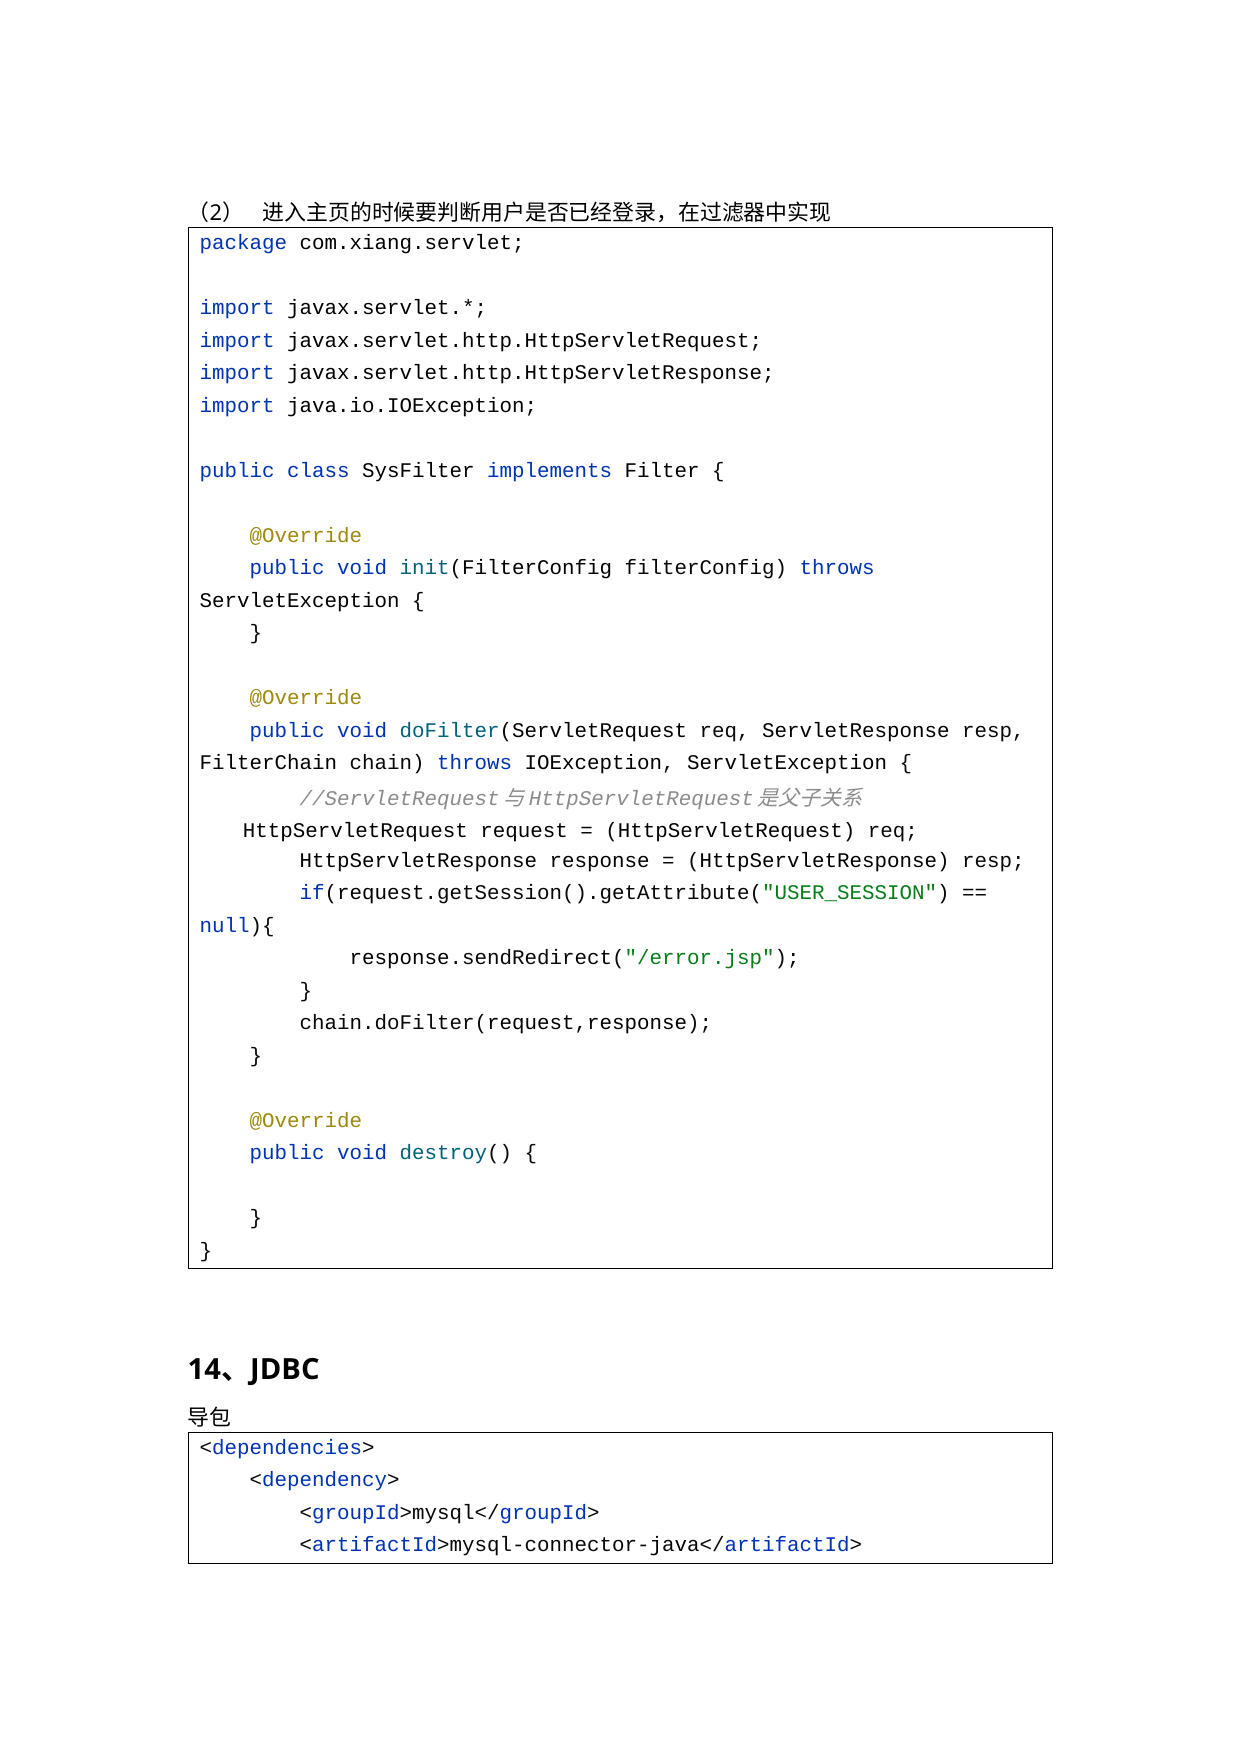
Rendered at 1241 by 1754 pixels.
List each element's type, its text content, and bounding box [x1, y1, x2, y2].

text 14、JDBC [187, 1334, 1053, 1399]
text 导包 [187, 1399, 1053, 1432]
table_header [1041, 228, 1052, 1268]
list 进入主页的时候要判断用户是否已经登录，在过滤器中实现 [187, 194, 1053, 227]
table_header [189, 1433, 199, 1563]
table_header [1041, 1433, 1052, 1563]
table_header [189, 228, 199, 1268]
